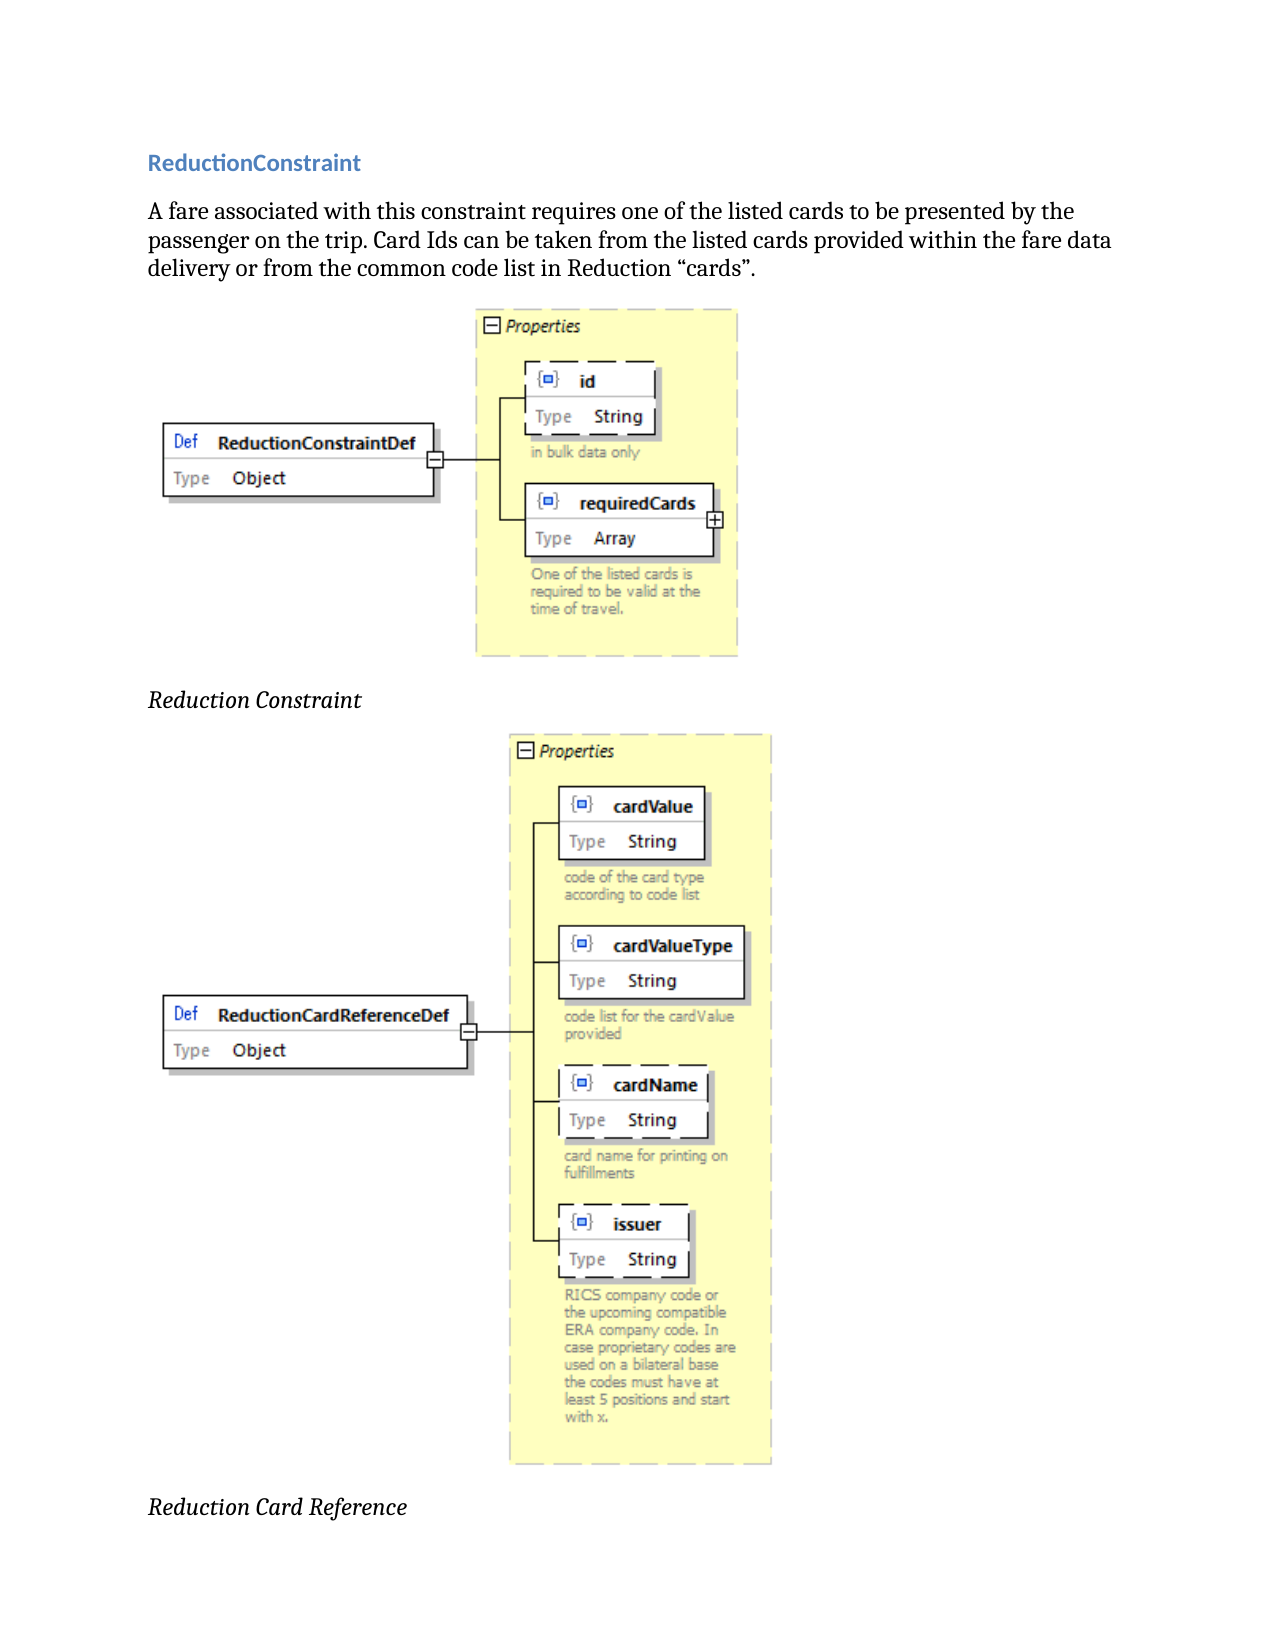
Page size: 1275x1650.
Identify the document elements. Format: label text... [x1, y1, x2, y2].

text A fare associated with this constraint requires one of the listed cards to be presented by the passenger on the trip. Card Ids can be taken from the listed cards provided within the fare data delivery or from the common code list in Reduction “cards”. [148, 197, 1127, 283]
picture [147, 727, 788, 1473]
text Reduction Card Reference [148, 1493, 1127, 1522]
picture [147, 301, 754, 665]
text Reduction Constraint [148, 686, 1127, 714]
subtitle ReductionConstraint [148, 148, 1127, 178]
